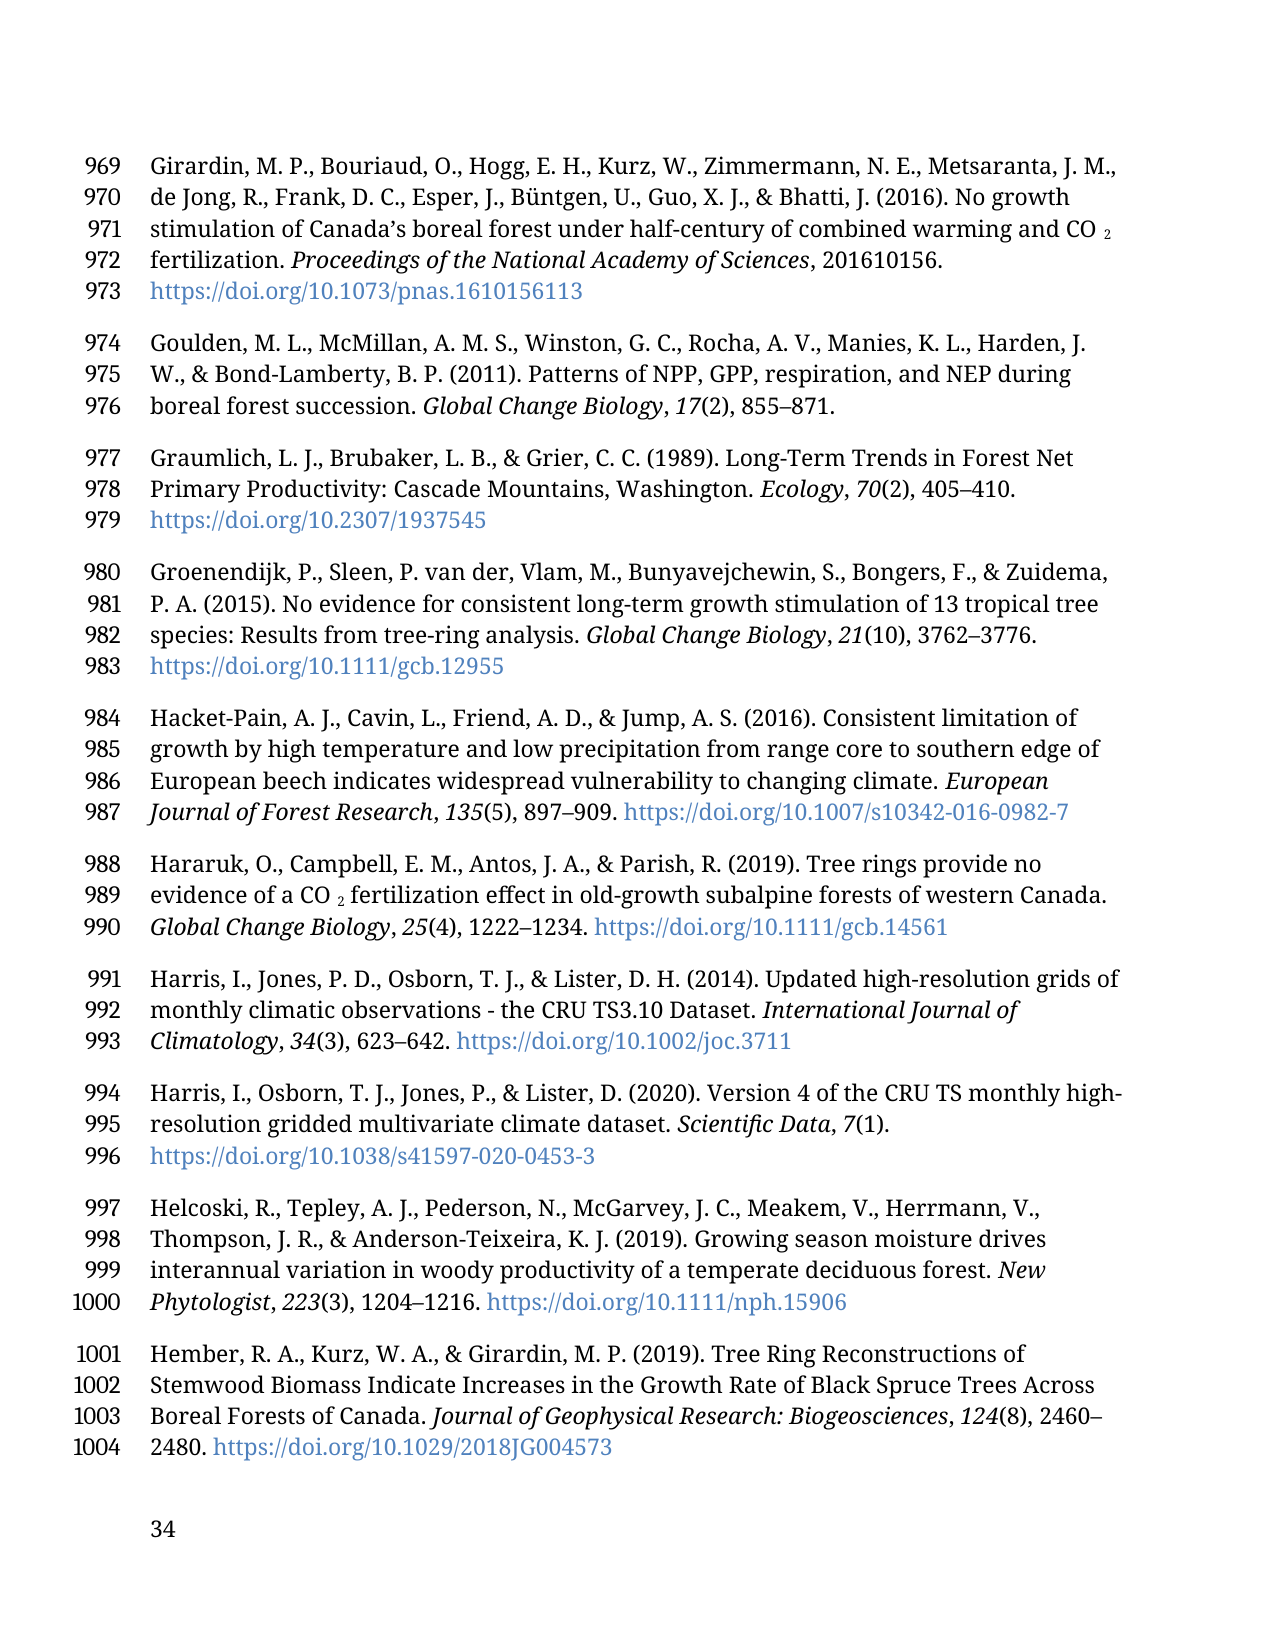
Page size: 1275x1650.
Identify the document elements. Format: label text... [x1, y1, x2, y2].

text Goulden, M. L., McMillan, A. M. S., Winston, G. C., Rocha, A. V., Manies, K. L., Harden, J. W., & Bond-Lamberty, B. P. (2011). Patterns of NPP, GPP, respiration, and NEP during boreal forest succession. Global Change Biology, 17(2), 855–871. [150, 327, 1125, 421]
text Hararuk, O., Campbell, E. M., Antos, J. A., & Parish, R. (2019). Tree rings provide no evidence of a CO 2 fertilization effect in old-growth subalpine forests of western Canada. Global Change Biology, 25(4), 1222–1234. https://doi.org/10.1111/gcb.14561 [150, 848, 1125, 942]
text Hember, R. A., Kurz, W. A., & Girardin, M. P. (2019). Tree Ring Reconstructions of Stemwood Biomass Indicate Increases in the Growth Rate of Black Spruce Trees Across Boreal Forests of Canada. Journal of Geophysical Research: Biogeosciences, 124(8), 2460–2480. https://doi.org/10.1029/2018JG004573 [150, 1337, 1125, 1462]
text Harris, I., Jones, P. D., Osborn, T. J., & Lister, D. H. (2014). Updated high-resolution grids of monthly climatic observations - the CRU TS3.10 Dataset. International Journal of Climatology, 34(3), 623–642. https://doi.org/10.1002/joc.3711 [150, 962, 1125, 1056]
text Harris, I., Osborn, T. J., Jones, P., & Lister, D. (2020). Version 4 of the CRU TS monthly high-resolution gridded multivariate climate dataset. Scientific Data, 7(1). https://doi.org/10.1038/s41597-020-0453-3 [150, 1077, 1125, 1171]
text Groenendijk, P., Sleen, P. van der, Vlam, M., Bunyavejchewin, S., Bongers, F., & Zuidema, P. A. (2015). No evidence for consistent long-term growth stimulation of 13 tropical tree species: Results from tree-ring analysis. Global Change Biology, 21(10), 3762–3776. https://doi.org/10.1111/gcb.12955 [150, 556, 1125, 681]
text Hacket-Pain, A. J., Cavin, L., Friend, A. D., & Jump, A. S. (2016). Consistent limitation of growth by high temperature and low precipitation from range core to southern edge of European beech indicates widespread vulnerability to changing climate. European Journal of Forest Research, 135(5), 897–909. https://doi.org/10.1007/s10342-016-0982-7 [150, 702, 1125, 827]
text Helcoski, R., Tepley, A. J., Pederson, N., McGarvey, J. C., Meakem, V., Herrmann, V., Thompson, J. R., & Anderson-Teixeira, K. J. (2019). Growing season moisture drives interannual variation in woody productivity of a temperate deciduous forest. New Phytologist, 223(3), 1204–1216. https://doi.org/10.1111/nph.15906 [150, 1192, 1125, 1317]
text Graumlich, L. J., Brubaker, L. B., & Grier, C. C. (1989). Long-Term Trends in Forest Net Primary Productivity: Cascade Mountains, Washington. Ecology, 70(2), 405–410. https://doi.org/10.2307/1937545 [150, 442, 1125, 535]
text Girardin, M. P., Bouriaud, O., Hogg, E. H., Kurz, W., Zimmermann, N. E., Metsaranta, J. M., de Jong, R., Frank, D. C., Esper, J., Büntgen, U., Guo, X. J., & Bhatti, J. (2016). No growth stimulation of Canada’s boreal forest under half-century of combined warming and CO 2 fertilization. Proceedings of the National Academy of Sciences, 201610156. https://doi.org/10.1073/pnas.1610156113 [150, 150, 1125, 306]
